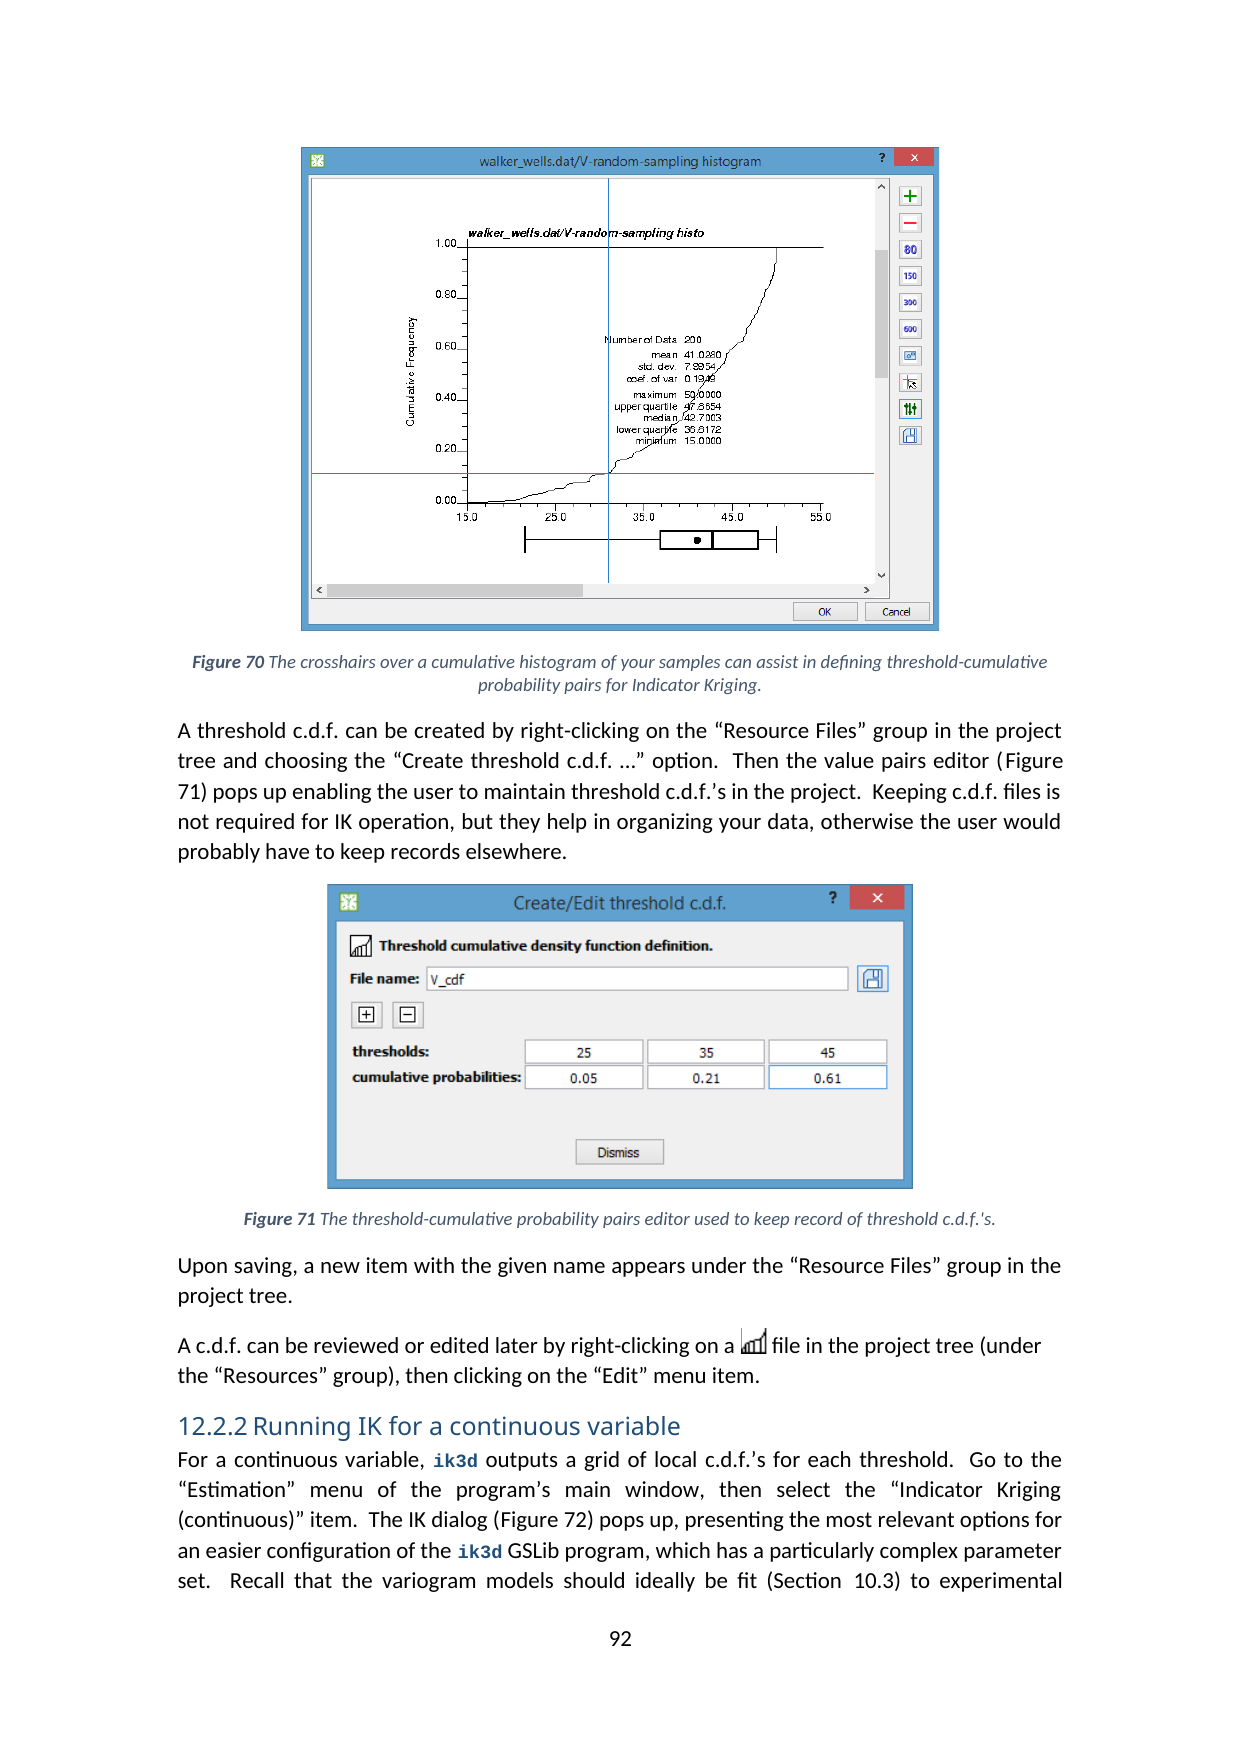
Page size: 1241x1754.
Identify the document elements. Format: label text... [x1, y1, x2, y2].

subtitle Running IK for a continuous variable [177, 1408, 1063, 1442]
text Upon saving, a new item with the given name appears under the “Resource Files” group in the project tree. [177, 1251, 1063, 1309]
text A c.d.f. can be reviewed or edited later by right-clicking on a file in the project tree (under the “Resources” group), then clicking on the “Edit” menu item. [177, 1328, 1063, 1389]
picture [301, 147, 940, 631]
picture [741, 1328, 767, 1354]
text Figure 70 The crosshairs over a cumulative histogram of your samples can assist in defining threshold-cumulative probability pairs for Indicator Kriging. [177, 650, 1063, 696]
picture [327, 884, 913, 1189]
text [177, 1445, 1063, 1594]
text Figure 71 The threshold-cumulative probability pairs editor used to keep record of threshold c.d.f.'s. [177, 1207, 1063, 1230]
text A threshold c.d.f. can be created by right-clicking on the “Resource Files” group in the project tree and choosing the “Create threshold c.d.f. …” option. Then the value pairs editor (Figure 71) pops up enabling the user to maintain threshold c.d.f.’s in the project. Keeping c.d.f. files is not required for IK operation, but they help in organizing your data, otherwise the user would probably have to keep records elsewhere. [177, 716, 1063, 865]
